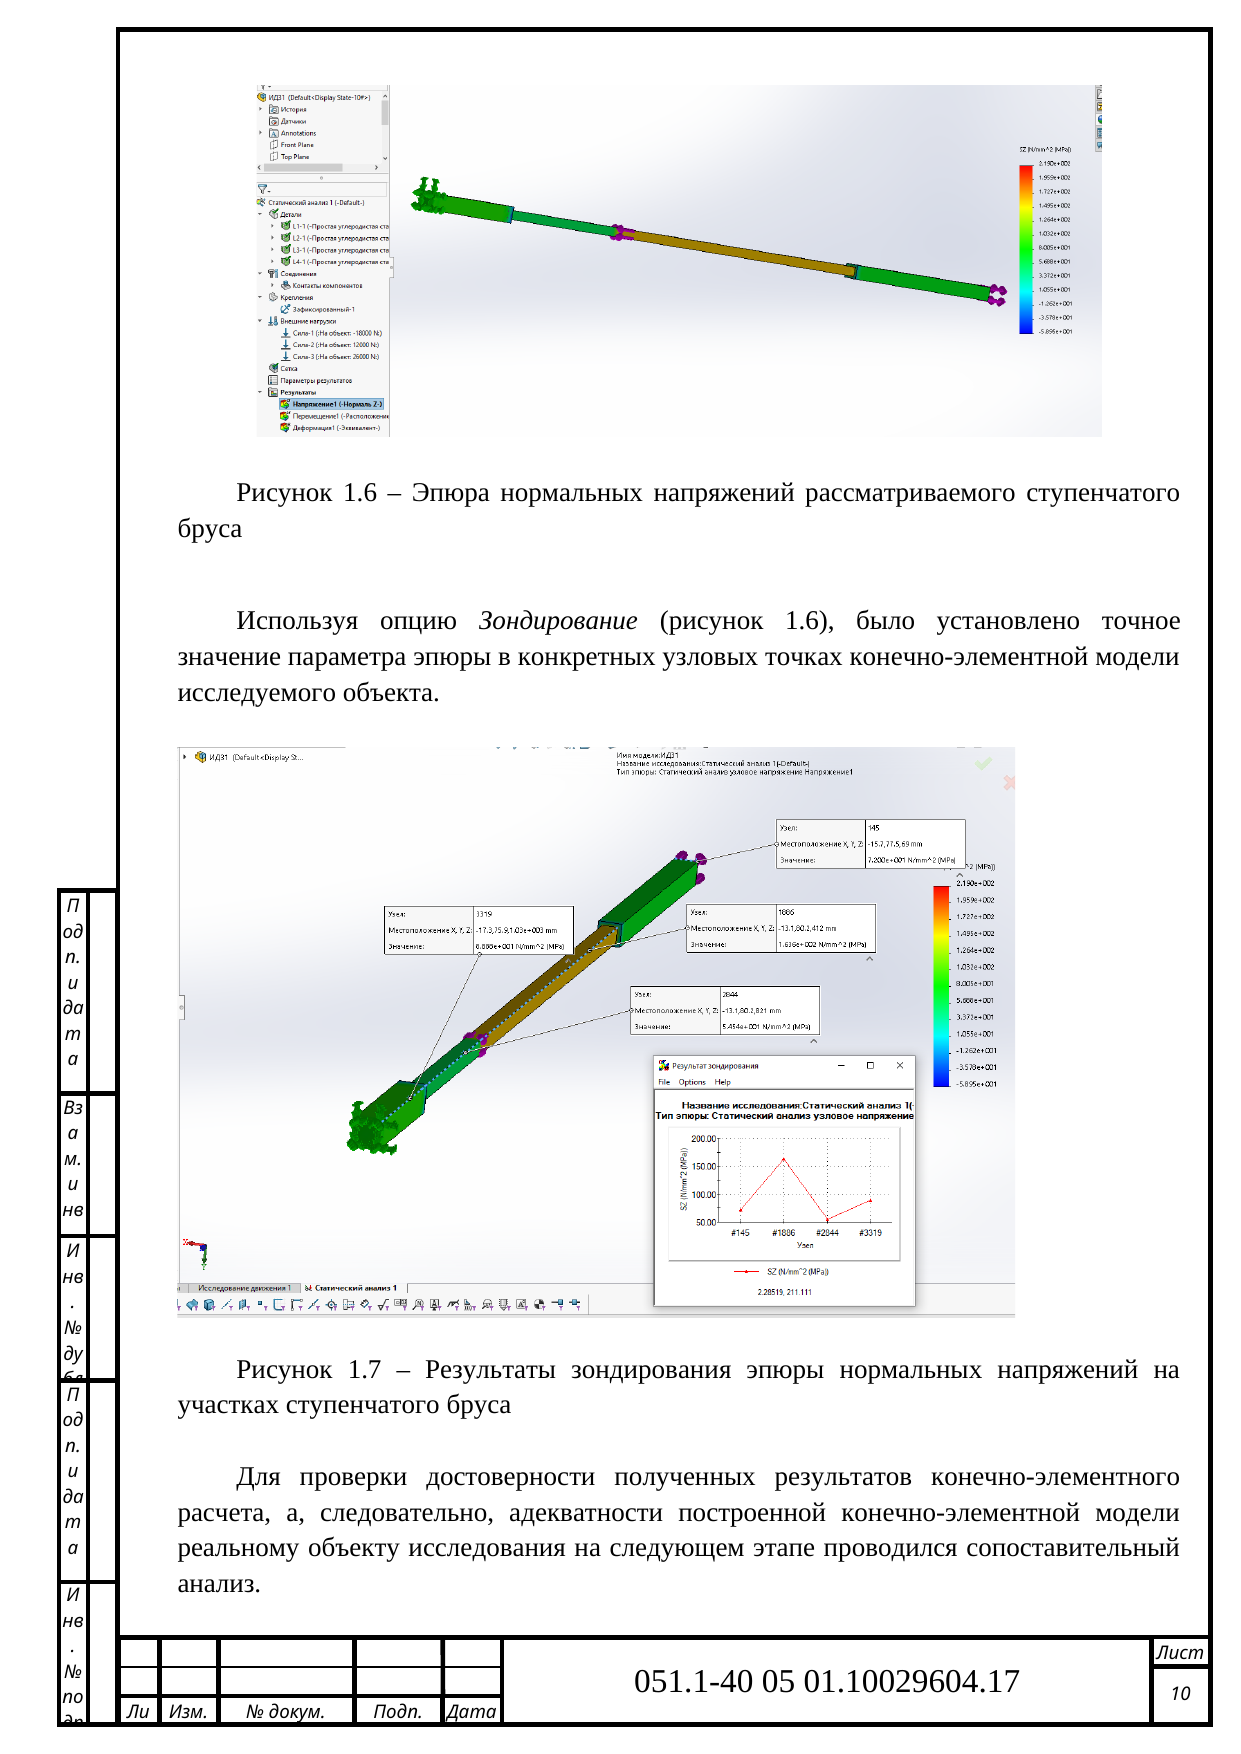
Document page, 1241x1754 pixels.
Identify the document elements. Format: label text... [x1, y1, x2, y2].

picture [177, 747, 1016, 1318]
text Для проверки достоверности полученных результатов конечно-элементного расчета, а, следовательно, адекватности построенной конечно-элементной модели реальному объекту исследования на следующем этапе проводился сопоставительный анализ. [177, 1460, 1181, 1598]
picture [256, 85, 1102, 437]
text Рисунок 1.7 ‒ Результаты зондирования эпюры нормальных напряжений на участках ступенчатого бруса [177, 1353, 1181, 1420]
text Используя опцию Зондирование (рисунок 1.6), было установлено точное значение параметра эпюры в конкретных узловых точках конечно-элементной модели исследуемого объекта. [177, 604, 1181, 707]
text Рисунок 1.6 ‒ Эпюра нормальных напряжений рассматриваемого ступенчатого бруса [177, 476, 1181, 543]
